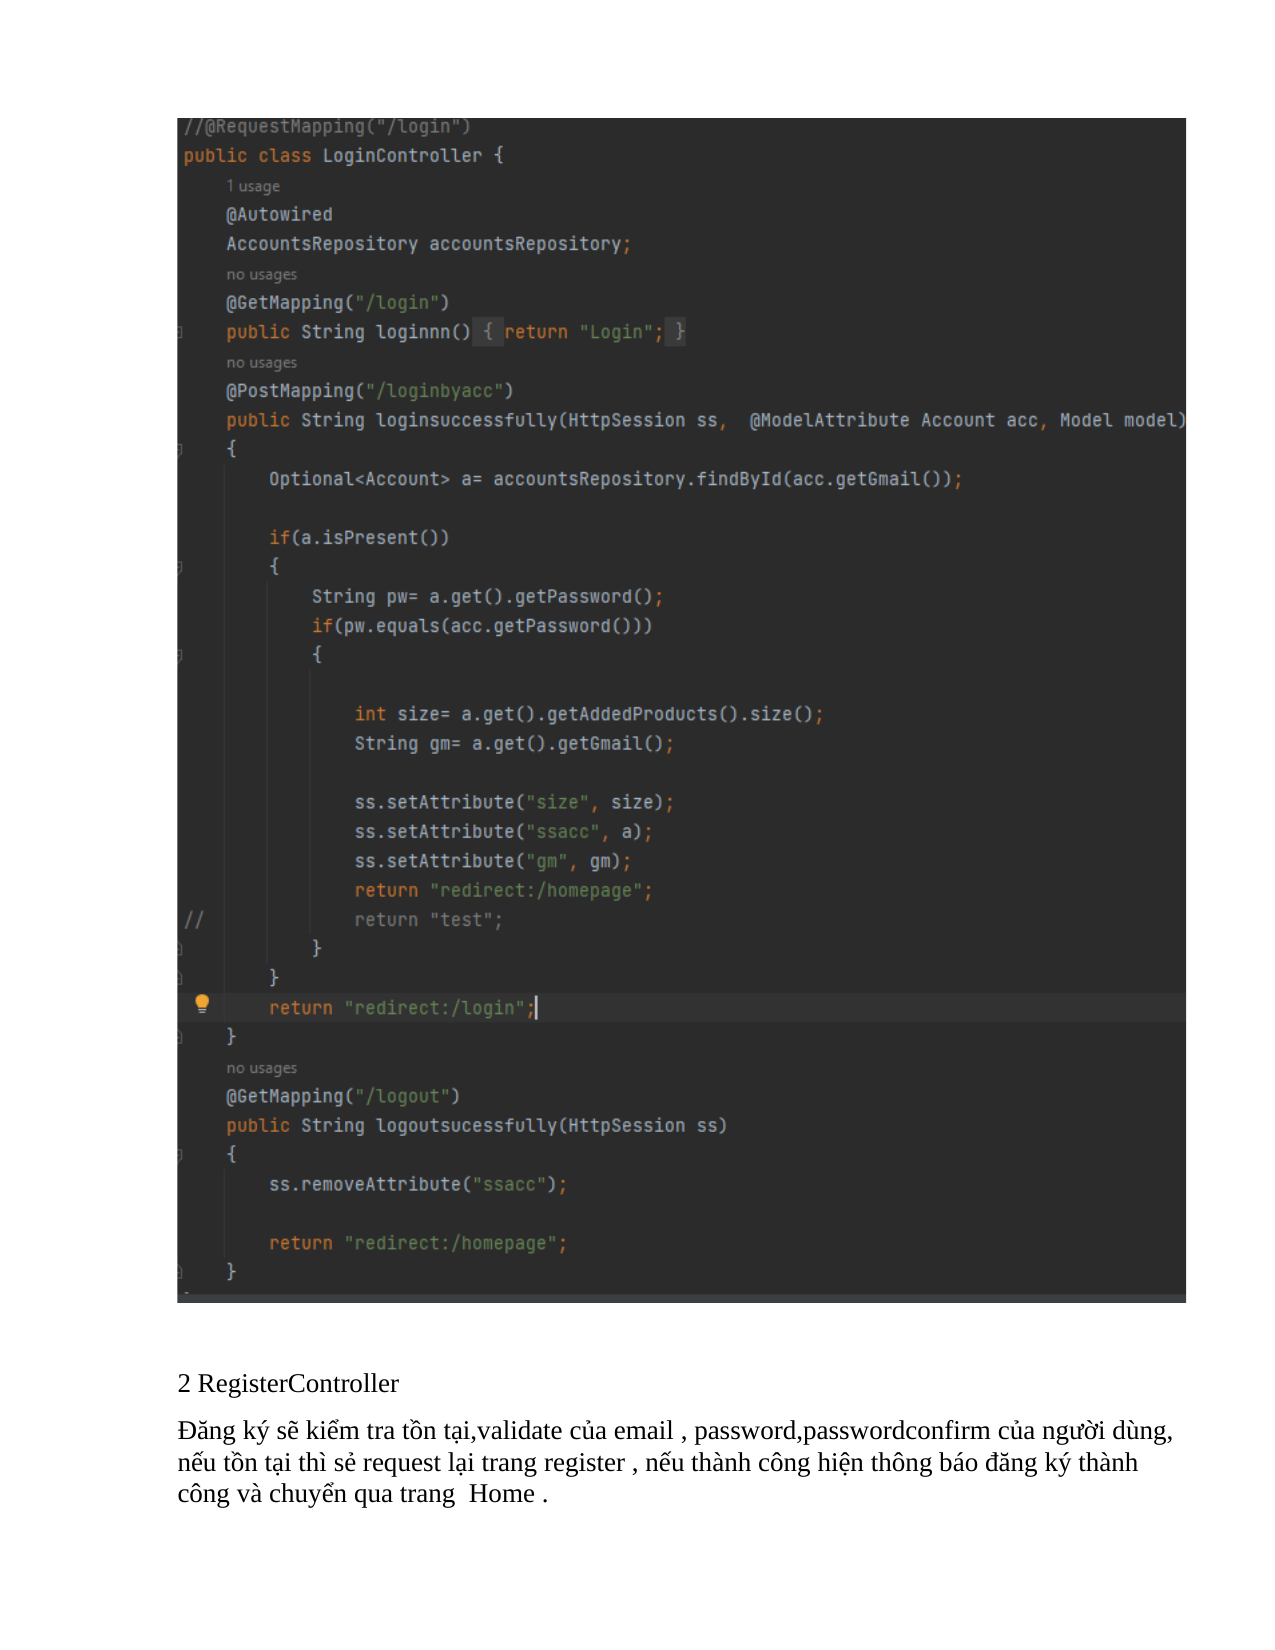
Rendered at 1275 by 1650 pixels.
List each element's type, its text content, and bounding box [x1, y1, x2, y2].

text Đăng ký sẽ kiểm tra tồn tại,validate của email , password,passwordconfirm của người dùng, nếu tồn tại thì sẻ request lại trang register , nếu thành công hiện thông báo đăng ký thành công và chuyển qua trang Home . [177, 1414, 1186, 1508]
text 2 RegisterController [177, 1367, 1186, 1398]
picture [177, 118, 1187, 1303]
